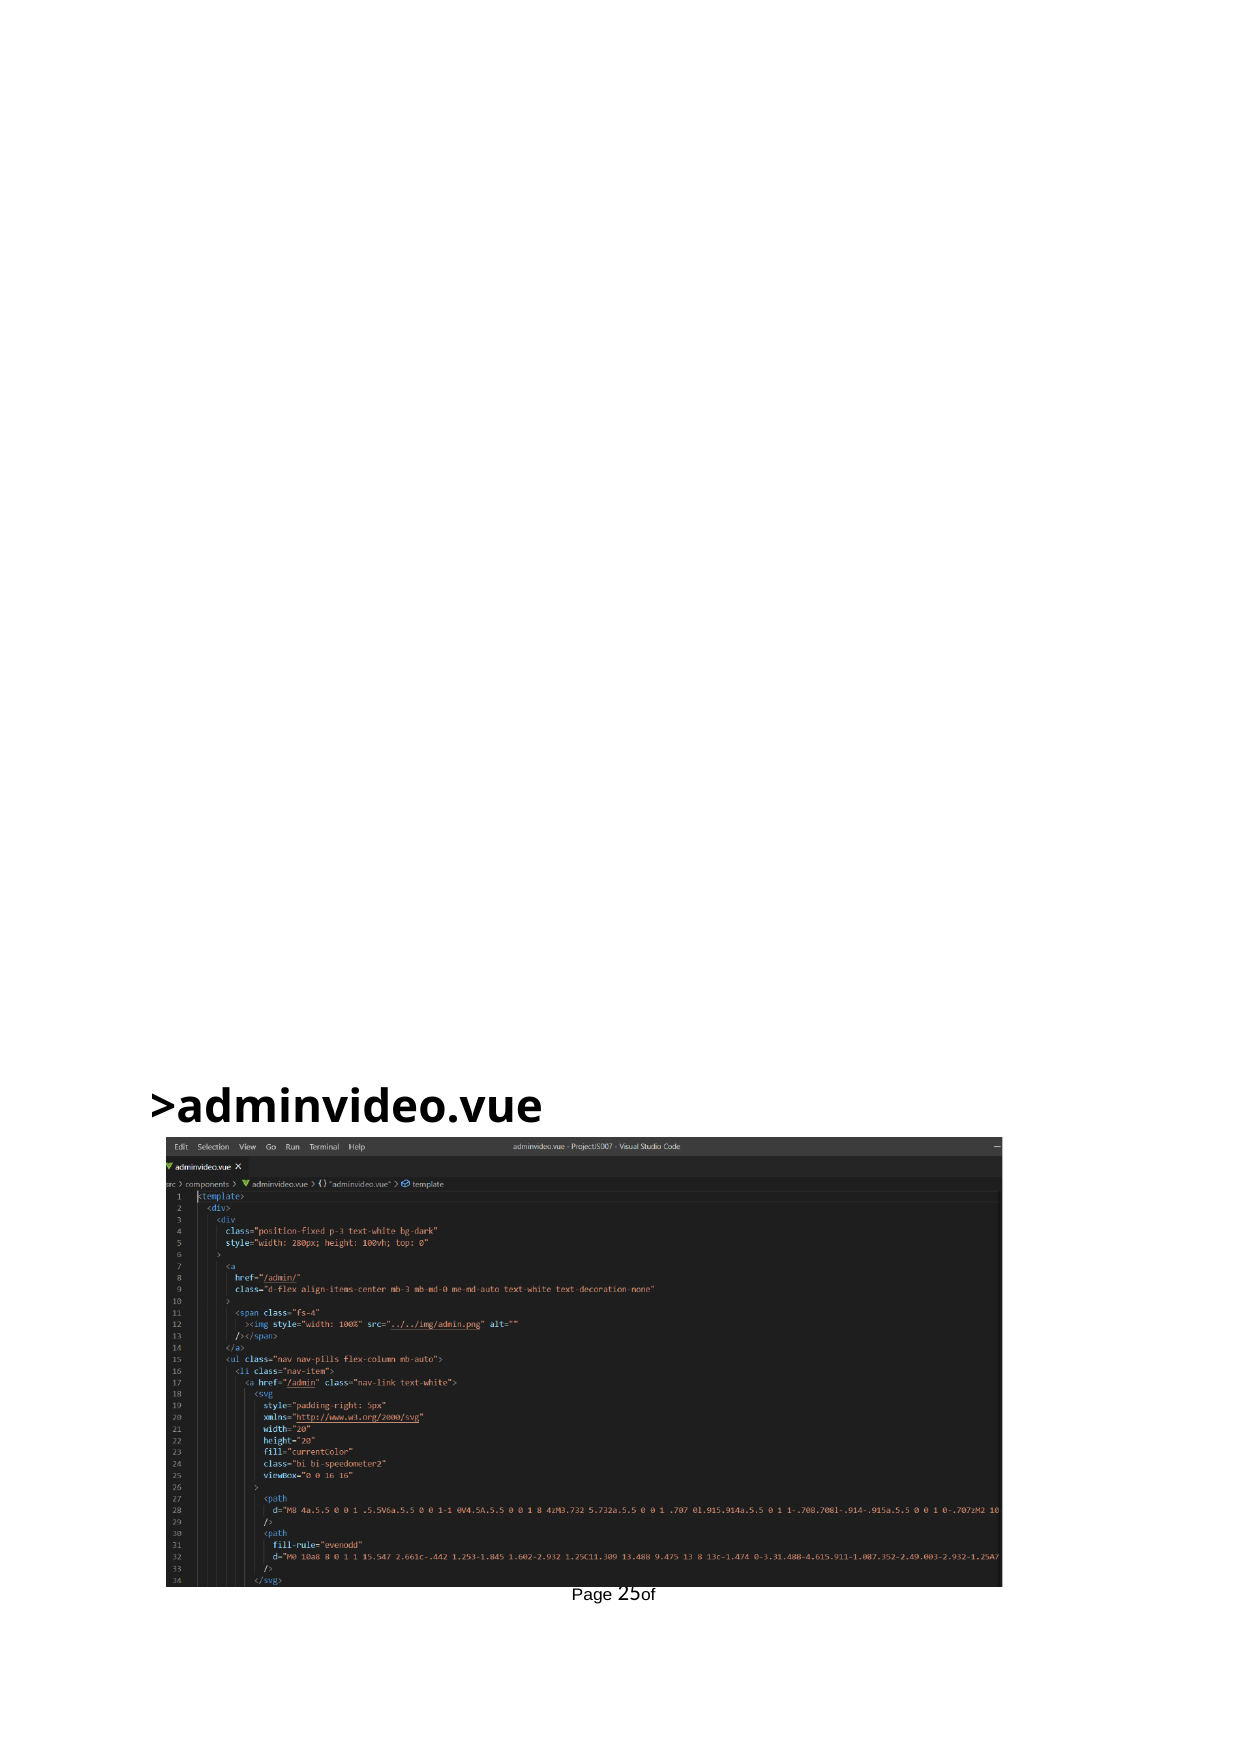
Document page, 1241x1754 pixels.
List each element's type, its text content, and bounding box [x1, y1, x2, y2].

text >adminvideo.vue [150, 1073, 1090, 1136]
picture [166, 1137, 1003, 1587]
